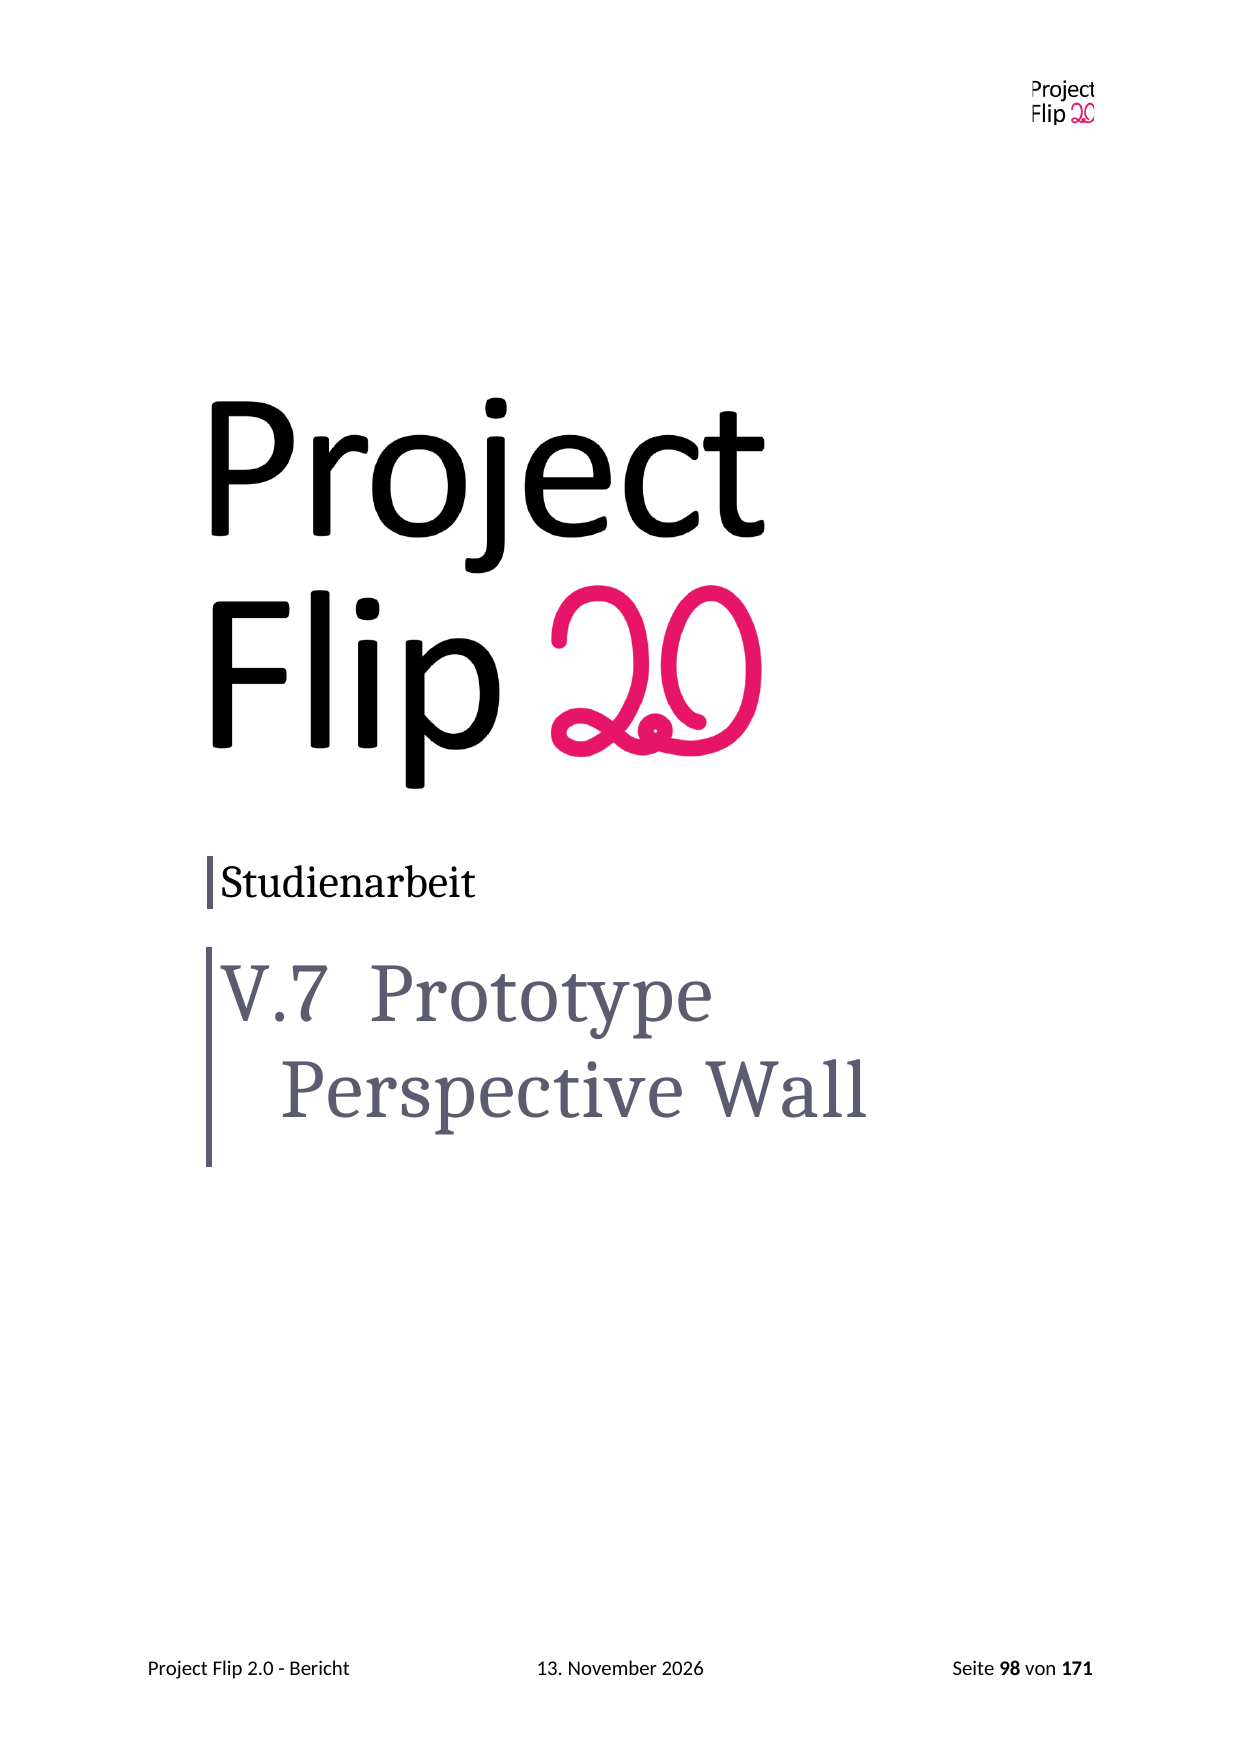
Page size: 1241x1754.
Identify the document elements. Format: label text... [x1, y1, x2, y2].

picture [211, 387, 780, 799]
subtitle Prototype Perspective Wall [212, 947, 1093, 1167]
text Studienarbeit [213, 856, 1093, 909]
picture [1081, 79, 1097, 124]
